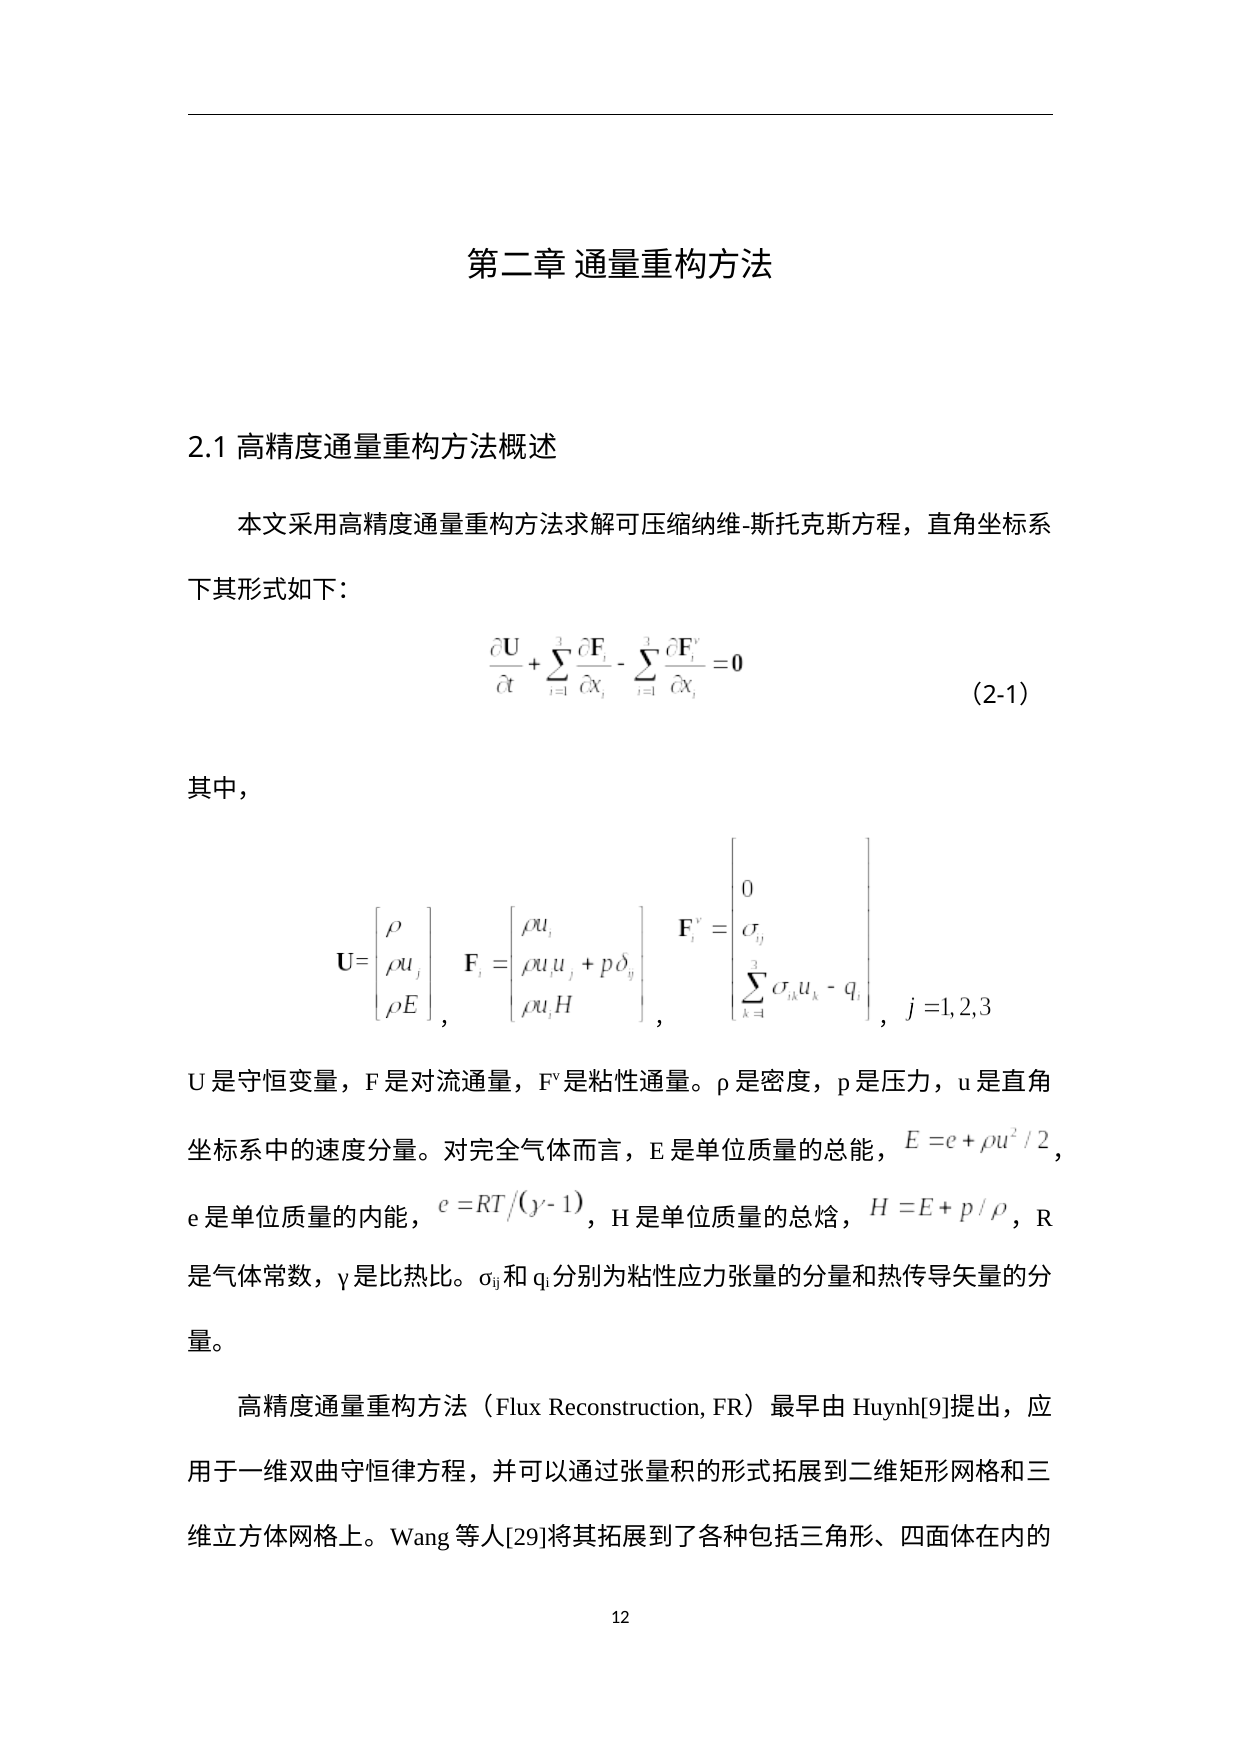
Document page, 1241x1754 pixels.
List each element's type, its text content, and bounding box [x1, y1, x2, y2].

text （2-1） [187, 620, 1053, 718]
text 本文采用高精度通量重构方法求解可压缩纳维-斯托克斯方程，直角坐标系下其形式如下： [187, 490, 1053, 620]
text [187, 1372, 1053, 1567]
subtitle 2.1 高精度通量重构方法概述 [187, 413, 1053, 478]
text ，，， [231, 819, 1053, 1047]
text 其中， [187, 754, 1053, 819]
subtitle 第二章 通量重构方法 [187, 230, 1053, 295]
text U是守恒变量，F是对流通量，Fv是粘性通量。ρ是密度，p是压力，u是直角坐标系中的速度分量。对完全气体而言，E是单位质量的总能，，e是单位质量的内能，，H是单位质量的总焓，，R是气体常数，γ是比热比。σij和qi分别为粘性应力张量的分量和热传导矢量的分量。 [187, 1047, 1053, 1372]
